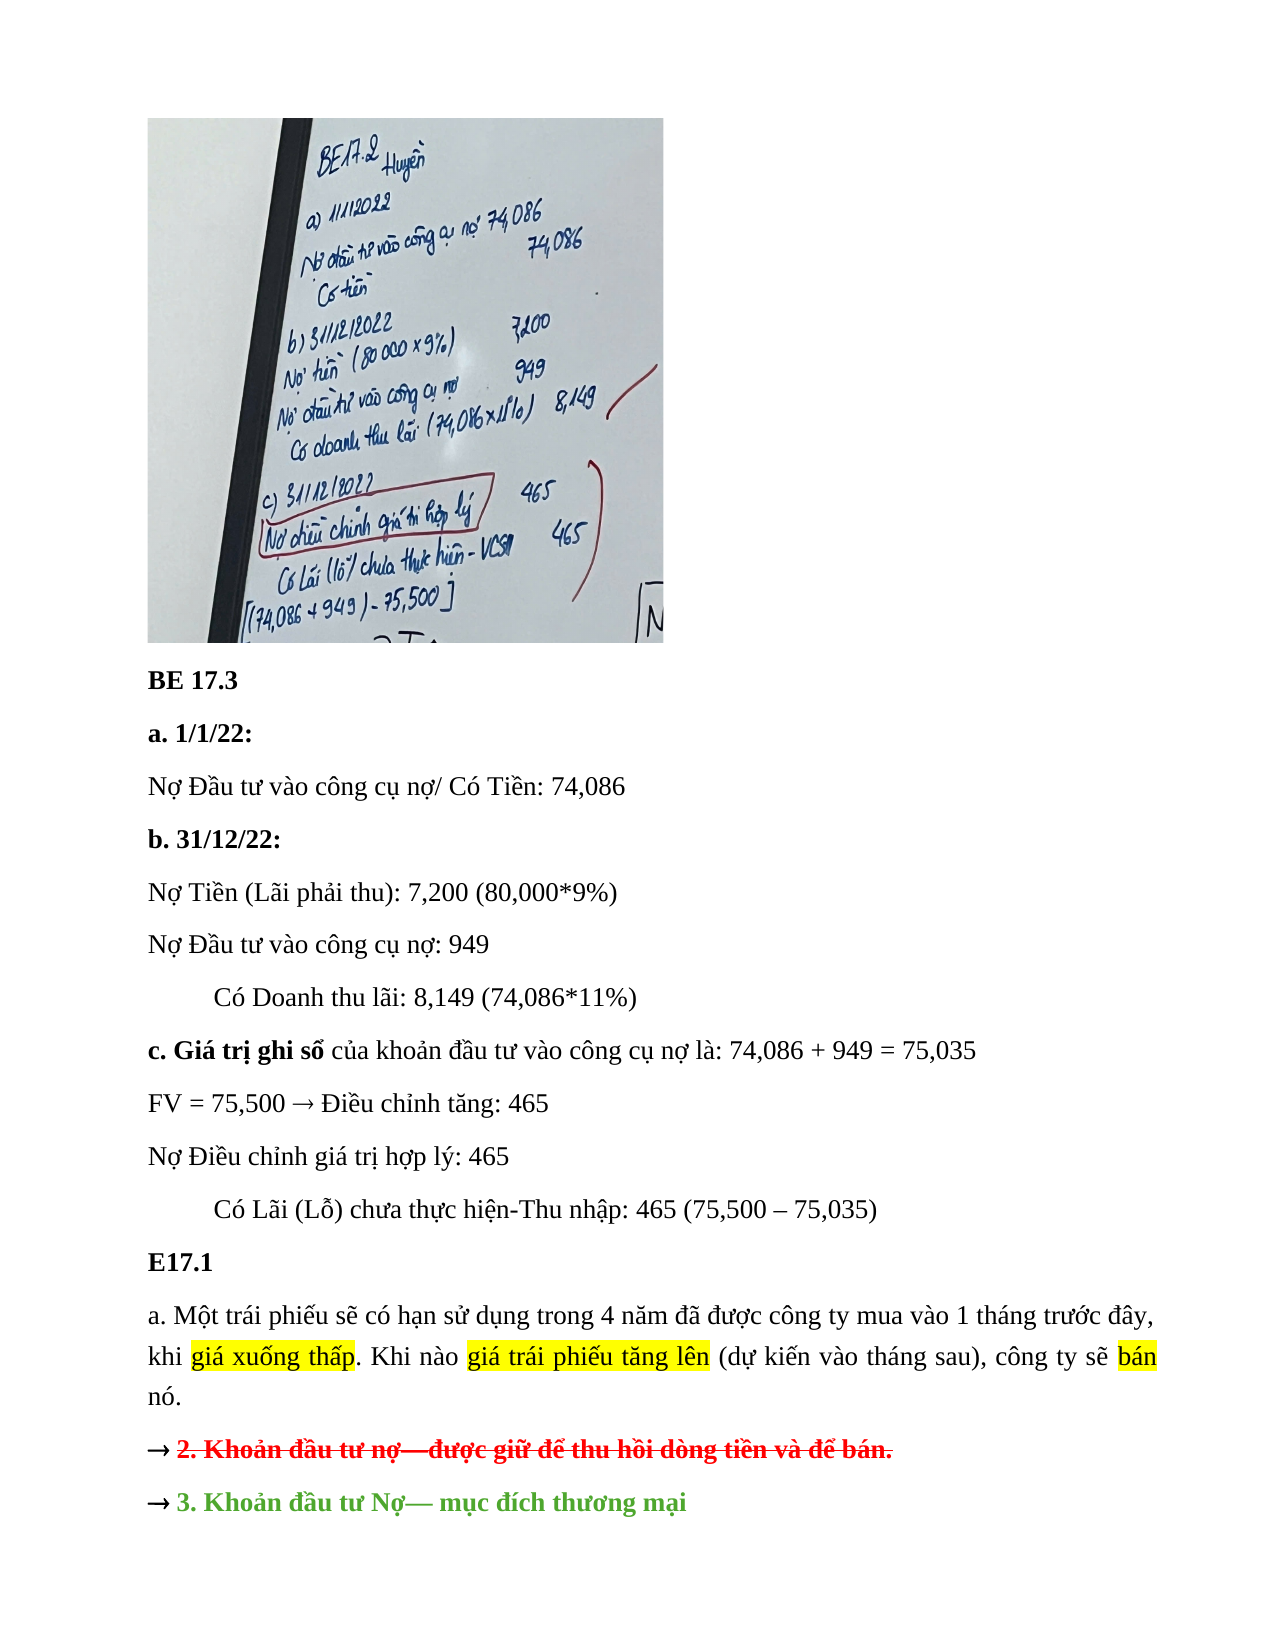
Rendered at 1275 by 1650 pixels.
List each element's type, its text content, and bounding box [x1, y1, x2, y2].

text b. 31/12/22: [148, 823, 1157, 854]
text c. Giá trị ghi sổ của khoản đầu tư vào công cụ nợ là: 74,086 + 949 = 75,035 [148, 1034, 1157, 1066]
text a. Một trái phiếu sẽ có hạn sử dụng trong 4 năm đã được công ty mua vào 1 tháng trước đây, khi giá xuống thấp. Khi nào giá trái phiếu tăng lên (dự kiến vào tháng sau), công ty sẽ bán nó. [148, 1299, 1157, 1411]
picture [147, 118, 664, 643]
text Nợ Tiền (Lãi phải thu): 7,200 (80,000*9%) [148, 876, 1157, 907]
text FV = 75,500 Điều chỉnh tăng: 465 [148, 1087, 1157, 1119]
text 2. Khoản đầu tư nợ—được giữ để thu hồi dòng tiền và để bán. [148, 1433, 1157, 1464]
text BE 17.3 [148, 664, 1157, 695]
text Nợ Điều chỉnh giá trị hợp lý: 465 [148, 1141, 1157, 1172]
text a. 1/1/22: [148, 717, 1157, 748]
text Có Lãi (Lỗ) chưa thực hiện-Thu nhập: 465 (75,500 – 75,035) [148, 1193, 1157, 1224]
text E17.1 [148, 1246, 1157, 1277]
text Có Doanh thu lãi: 8,149 (74,086*11%) [148, 982, 1157, 1013]
text Nợ Đầu tư vào công cụ nợ/ Có Tiền: 74,086 [148, 770, 1157, 801]
text Nợ Đầu tư vào công cụ nợ: 949 [148, 929, 1157, 960]
text 3. Khoản đầu tư Nợ— mục đích thương mại [148, 1486, 1157, 1517]
